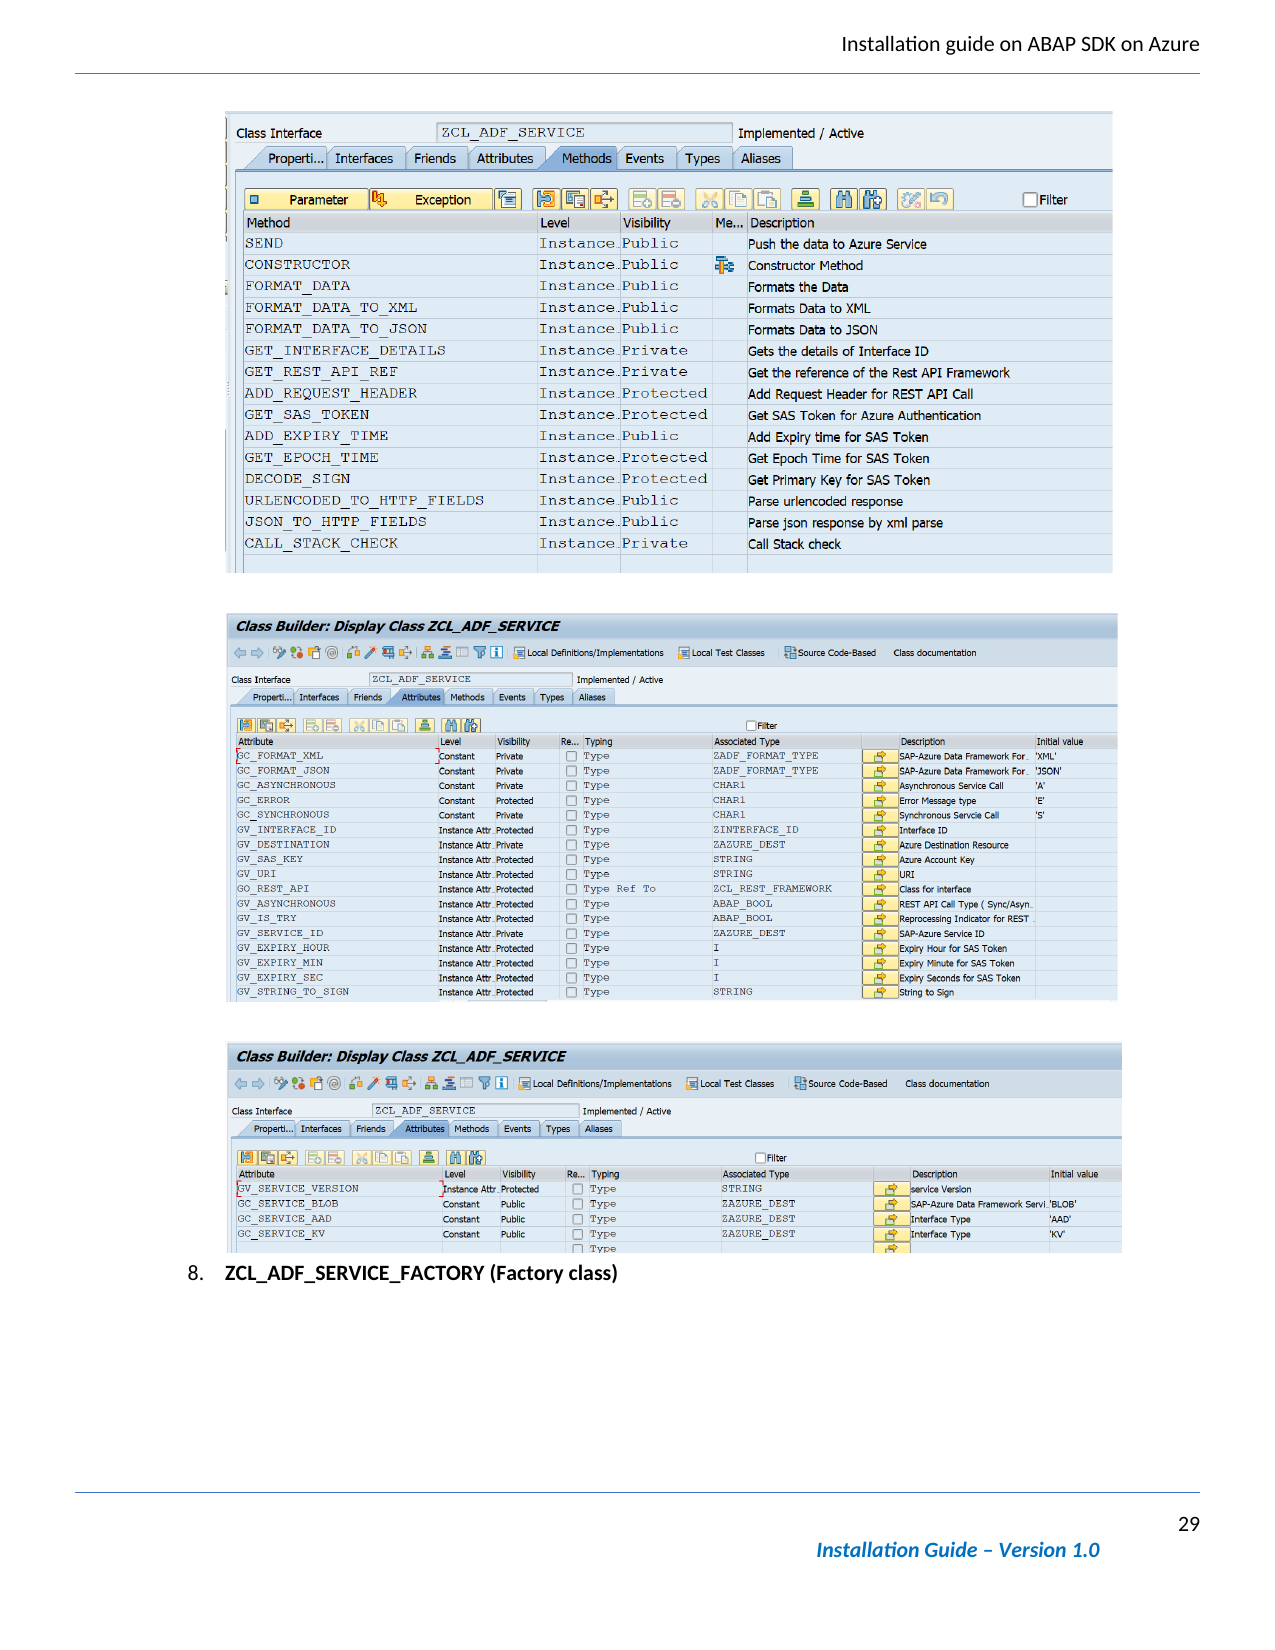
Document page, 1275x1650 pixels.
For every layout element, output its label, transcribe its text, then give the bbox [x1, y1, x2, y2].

list ZCL_ADF_SERVICE_FACTORY (Factory class) [187, 1259, 1200, 1286]
picture [225, 111, 1113, 573]
picture [225, 613, 1118, 1002]
picture [225, 1041, 1122, 1253]
